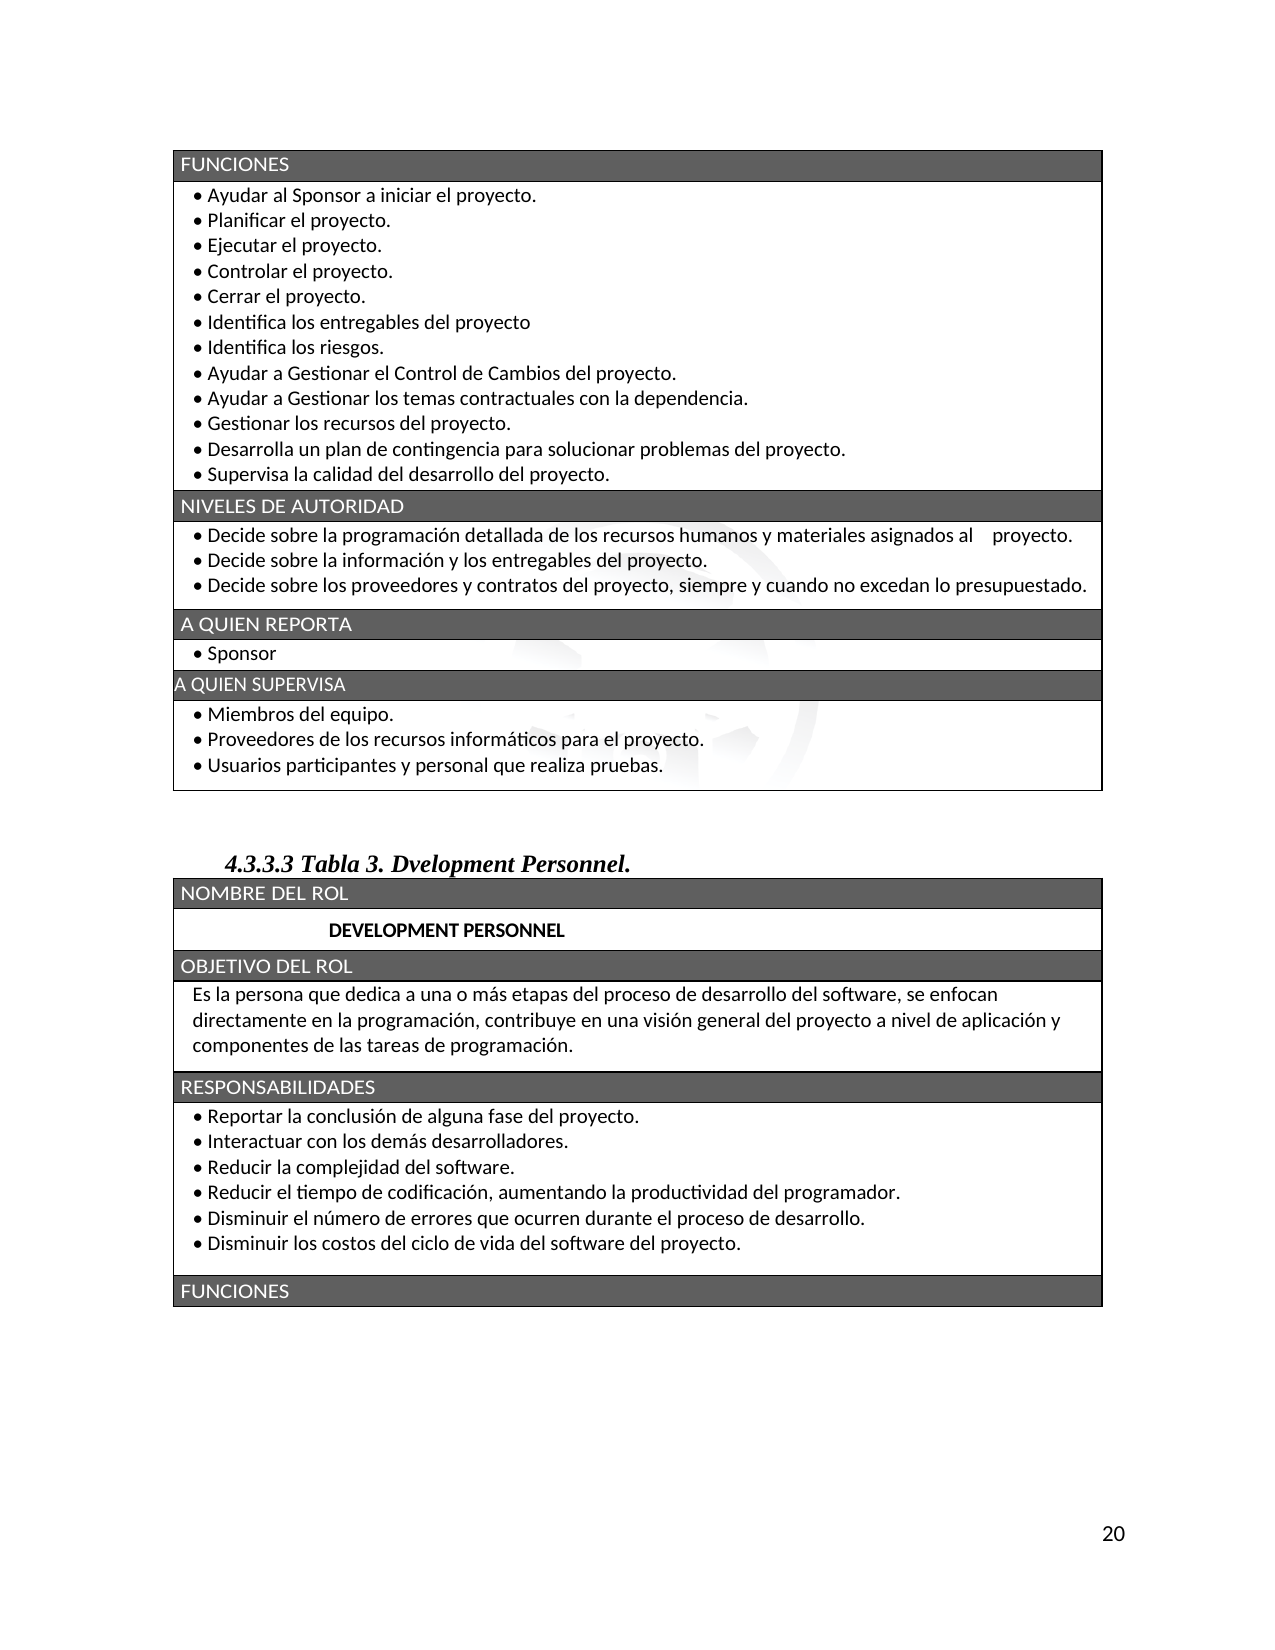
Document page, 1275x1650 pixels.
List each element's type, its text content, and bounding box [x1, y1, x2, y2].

table_cell FUNCIONES [174, 151, 1101, 181]
text 4.3.3.3 Tabla 3. Dvelopment Personnel. [225, 849, 1125, 878]
table_cell • Miembros del equipo. • Proveedores de los recursos informáticos para el proyecto. • Usuarios participantes y personal que realiza pruebas. [174, 701, 1101, 790]
table_cell • Decide sobre la programación detallada de los recursos humanos y materiales asignados al proyecto. • Decide sobre la información y los entregables del proyecto. • Decide sobre los proveedores y contratos del proyecto, siempre y cuando no excedan lo presupuestado. [174, 522, 1101, 608]
table_cell A QUIEN SUPERVISA [174, 671, 1101, 700]
table_cell RESPONSABILIDADES [174, 1073, 1101, 1102]
table_cell NIVELES DE AUTORIDAD [174, 491, 1101, 521]
table_cell FUNCIONES [174, 1276, 1101, 1306]
table_cell Es la persona que dedica a una o más etapas del proceso de desarrollo del software, se enfocan directamente en la programación, contribuye en una visión general del proyecto a nivel de aplicación y componentes de las tareas de programación. [174, 982, 1101, 1071]
table_cell • Reportar la conclusión de alguna fase del proyecto. • Interactuar con los demás desarrolladores. • Reducir la complejidad del software. • Reducir el tiempo de codificación, aumentando la productividad del programador. • Disminuir el número de errores que ocurren durante el proceso de desarrollo. • Disminuir los costos del ciclo de vida del software del proyecto. [174, 1103, 1101, 1275]
table_cell OBJETIVO DEL ROL [174, 951, 1101, 980]
table_header NOMBRE DEL ROL [174, 879, 1101, 908]
table_cell • Ayudar al Sponsor a iniciar el proyecto. • Planificar el proyecto. • Ejecutar el proyecto. • Controlar el proyecto. • Cerrar el proyecto. • Identifica los entregables del proyecto • Identifica los riesgos. • Ayudar a Gestionar el Control de Cambios del proyecto. • Ayudar a Gestionar los temas contractuales con la dependencia. • Gestionar los recursos del proyecto. • Desarrolla un plan de contingencia para solucionar problemas del proyecto. • Supervisa la calidad del desarrollo del proyecto. [174, 182, 1101, 490]
table_cell • Sponsor [174, 640, 1101, 669]
table_cell DEVELOPMENT PERSONNEL [174, 909, 1101, 950]
table_cell A QUIEN REPORTA [174, 610, 1101, 639]
